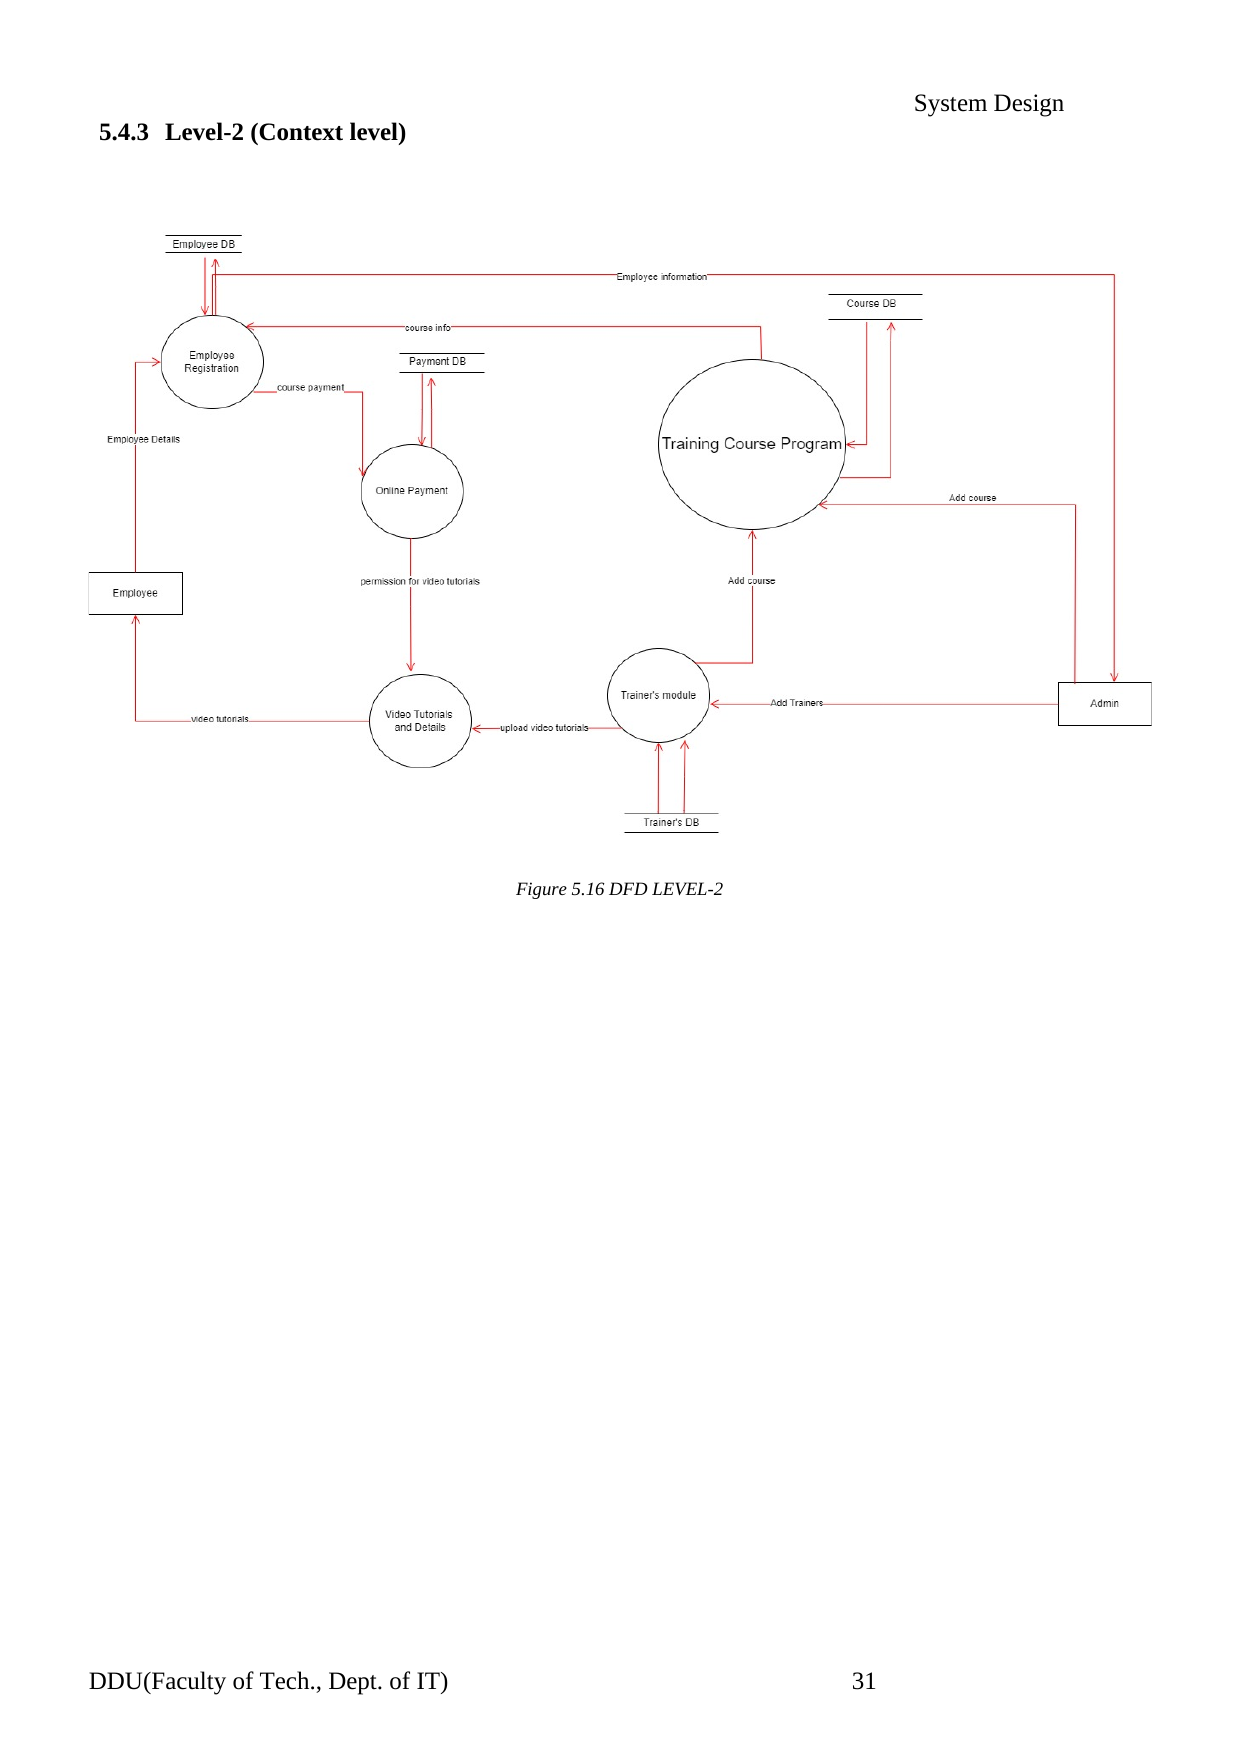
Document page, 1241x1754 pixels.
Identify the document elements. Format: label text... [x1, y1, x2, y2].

subtitle Level-2 (Context level) [99, 117, 1152, 145]
picture [88, 231, 1152, 836]
